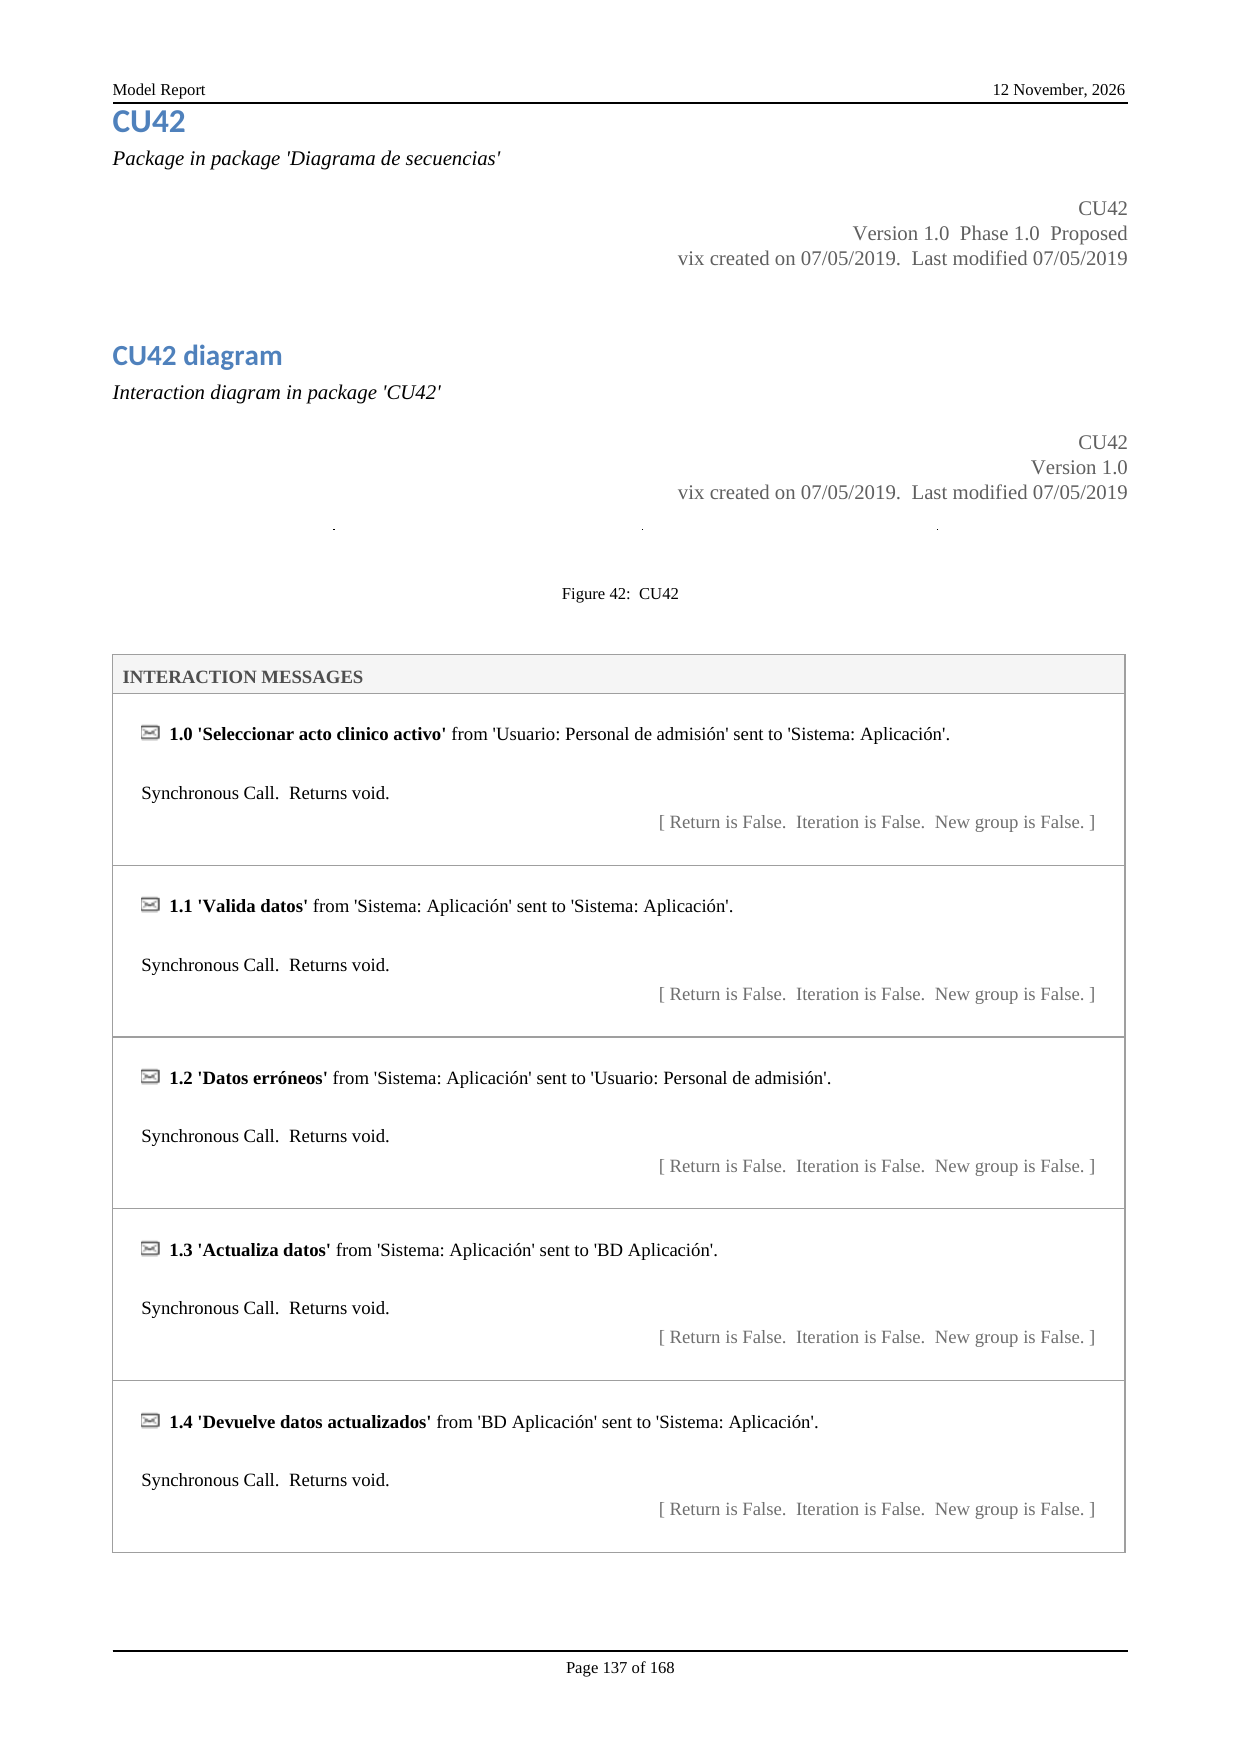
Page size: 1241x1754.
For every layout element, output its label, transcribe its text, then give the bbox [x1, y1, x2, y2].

text vix created on 07/05/2019. Last modified 07/05/2019 [112, 246, 1128, 271]
text Version 1.0 Phase 1.0 Proposed [112, 221, 1128, 246]
picture [141, 1409, 160, 1429]
text vix created on 07/05/2019. Last modified 07/05/2019 [112, 479, 1128, 504]
text Version 1.0 [112, 454, 1128, 479]
text Package in package 'Diagrama de secuencias' [112, 146, 1128, 171]
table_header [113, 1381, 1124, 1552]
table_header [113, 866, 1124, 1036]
subtitle CU42 diagram [112, 346, 1128, 371]
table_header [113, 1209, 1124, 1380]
text CU42 [112, 196, 1128, 221]
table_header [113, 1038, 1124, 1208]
picture [141, 1237, 160, 1257]
picture [141, 893, 160, 913]
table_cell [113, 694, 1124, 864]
text Interaction diagram in package 'CU42' [112, 379, 1128, 404]
text CU42 [112, 579, 1128, 604]
picture [141, 1065, 160, 1085]
text CU42 [112, 429, 1128, 454]
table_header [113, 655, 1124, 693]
subtitle CU42 [112, 112, 1128, 137]
picture [141, 722, 160, 741]
